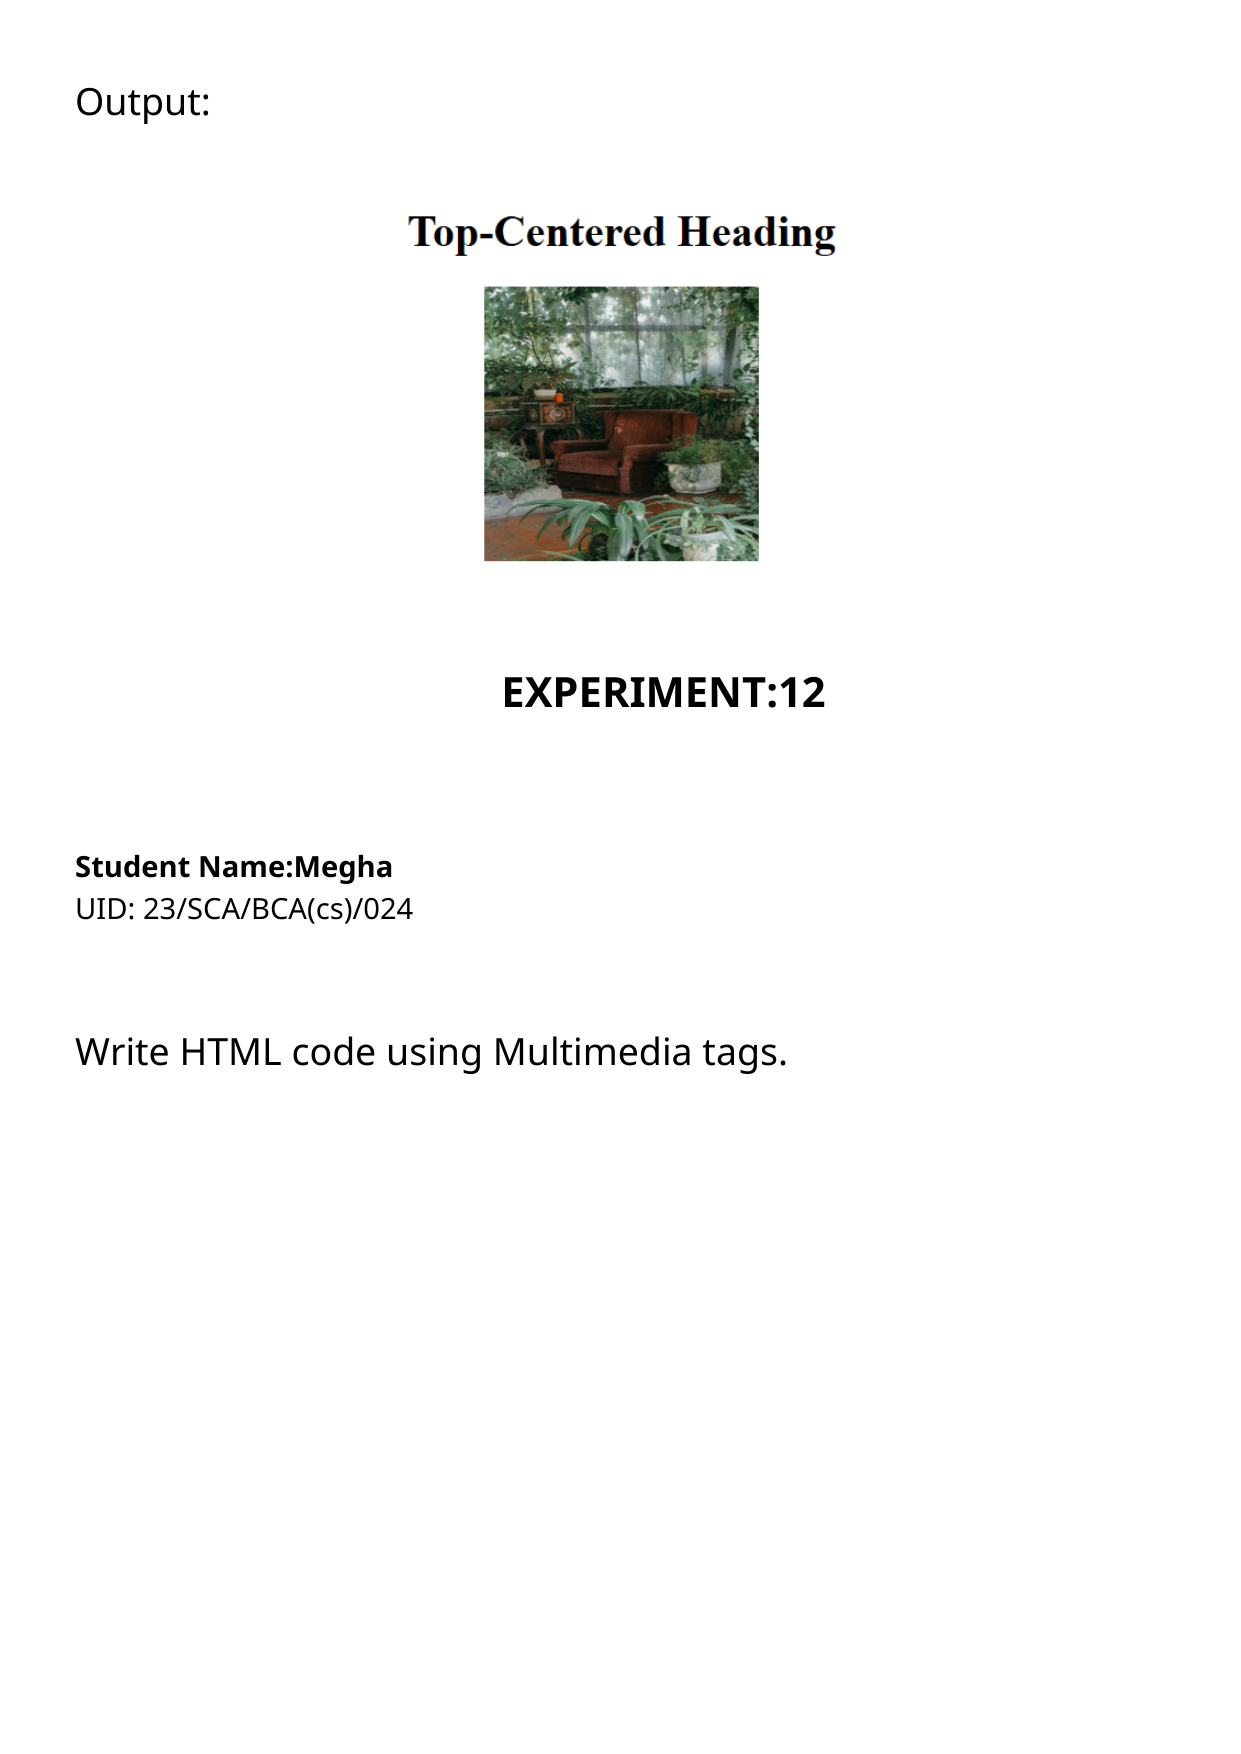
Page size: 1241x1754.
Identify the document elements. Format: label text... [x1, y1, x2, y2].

text EXPERIMENT:12 [75, 662, 1165, 719]
text UID: 23/SCA/BCA(cs)/024 [75, 888, 1165, 928]
picture [369, 190, 871, 626]
text Student Name:Megha [75, 847, 1165, 886]
text Write HTML code using Multimedia tags. [75, 1025, 1165, 1076]
text Output: [75, 75, 1165, 126]
